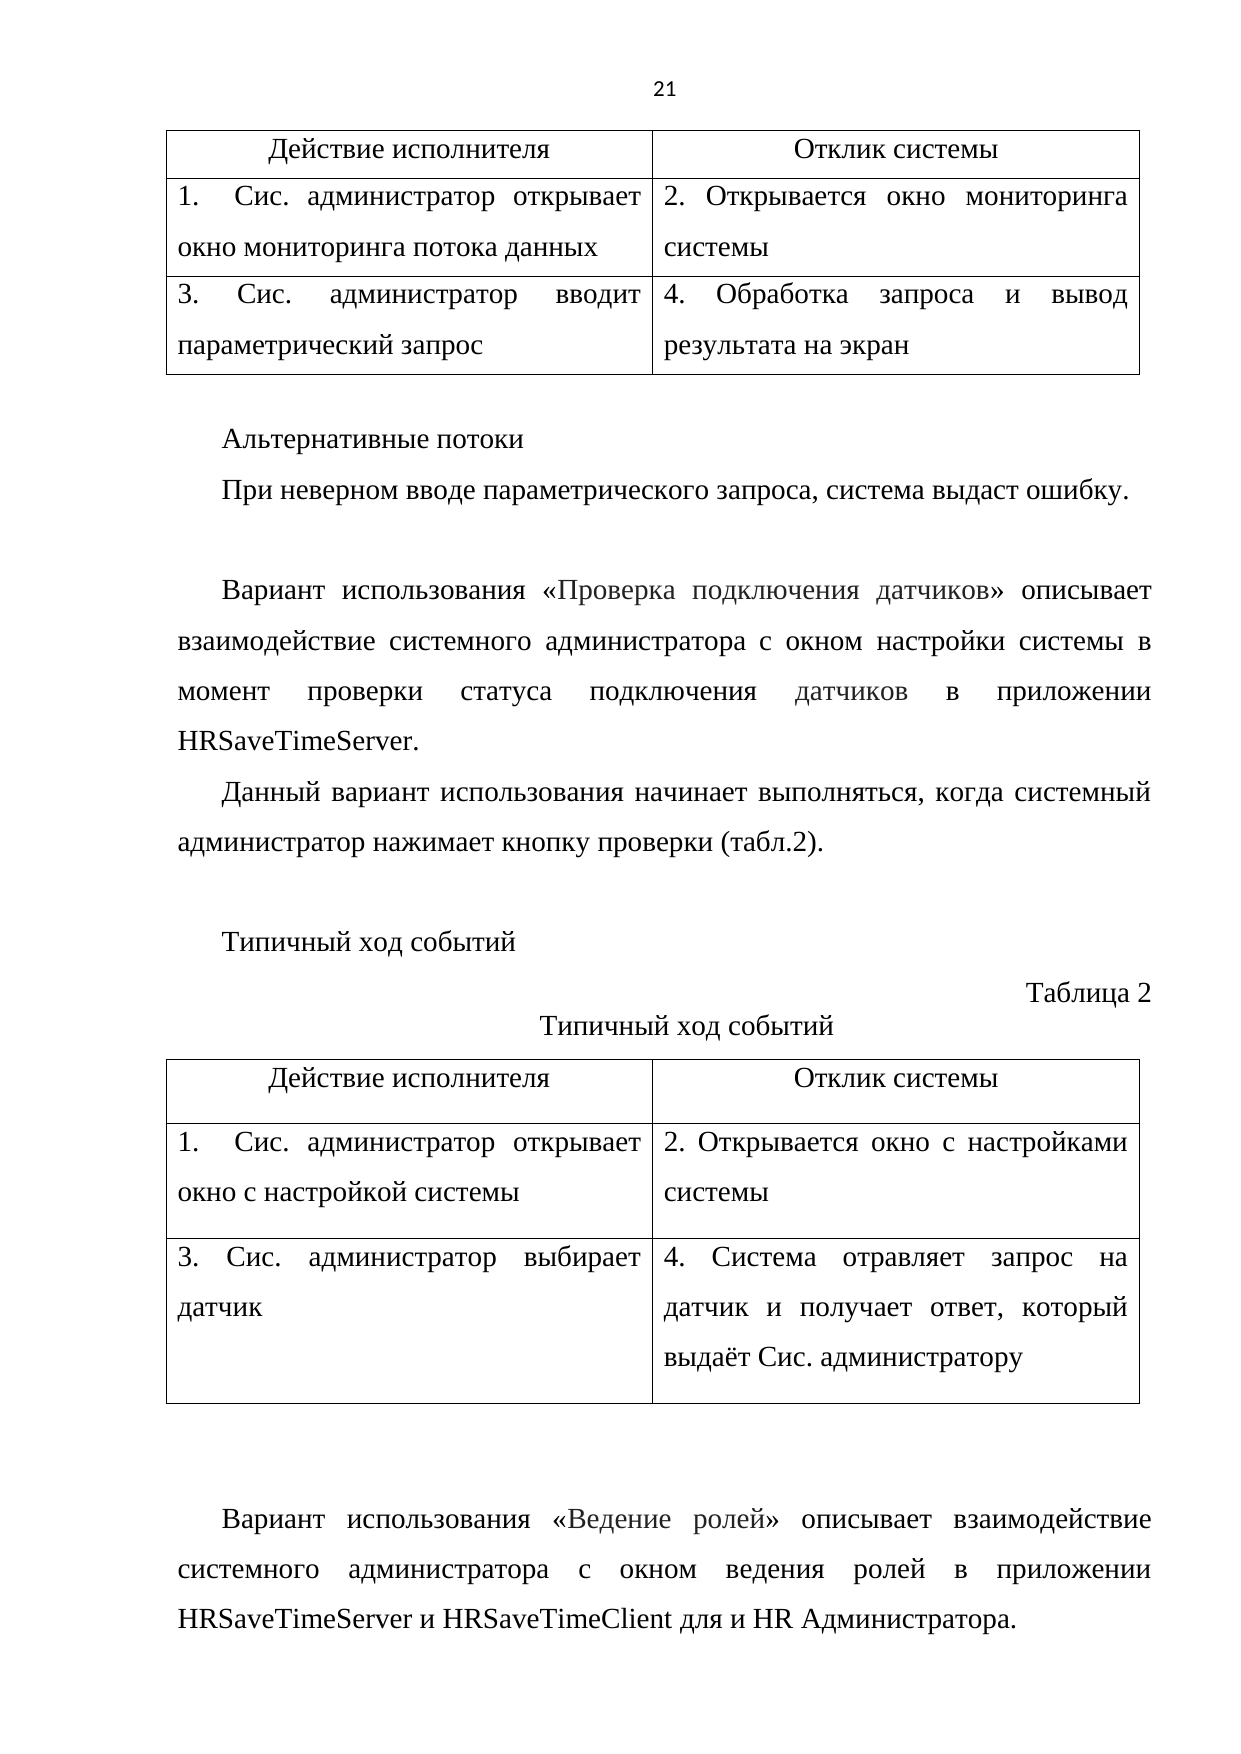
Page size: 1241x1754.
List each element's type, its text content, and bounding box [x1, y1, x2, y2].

table_cell 2. Открывается окно с настройками системы [653, 1124, 1139, 1238]
table_header Действие исполнителя [167, 131, 652, 177]
table_cell 2. Открывается окно мониторинга системы [653, 179, 1139, 276]
text Данный вариант использования начинает выполняться, когда системный администратор нажимает кнопку проверки (табл.2). [177, 774, 1152, 857]
text Типичный ход событий [177, 924, 1152, 958]
text Альтернативные потоки [177, 421, 1152, 455]
table_cell 3. Сис. администратор выбирает датчик [167, 1239, 652, 1403]
table_header Отклик системы [653, 131, 1139, 177]
table_header Отклик системы [653, 1060, 1139, 1123]
table_cell 4. Система отравляет запрос на датчик и получает ответ, который выдаёт Сис. администратору [653, 1239, 1139, 1403]
table_header Действие исполнителя [167, 1060, 652, 1123]
text При неверном вводе параметрического запроса, система выдаст ошибку. [177, 472, 1152, 505]
text Вариант использования «Проверка подключения датчиков» описывает взаимодействие системного администратора с окном настройки системы в момент проверки статуса подключения датчиков в приложении HRSaveTimeServer. [177, 572, 1152, 757]
text Типичный ход событий [177, 1008, 1152, 1042]
text Вариант использования «Ведение ролей» описывает взаимодействие системного администратора с окном ведения ролей в приложении HRSaveTimeServer и HRSaveTimeClient для и HR Администратора. [177, 1501, 1152, 1635]
table_cell 4. Обработка запроса и вывод результата на экран [653, 277, 1139, 373]
text Таблица 2 [177, 975, 1152, 1008]
table_cell 1. Сис. администратор открывает окно с настройкой системы [167, 1124, 652, 1238]
table_cell 3. Сис. администратор вводит параметрический запрос [167, 277, 652, 373]
table_cell 1. Сис. администратор открывает окно мониторинга потока данных [167, 179, 652, 276]
